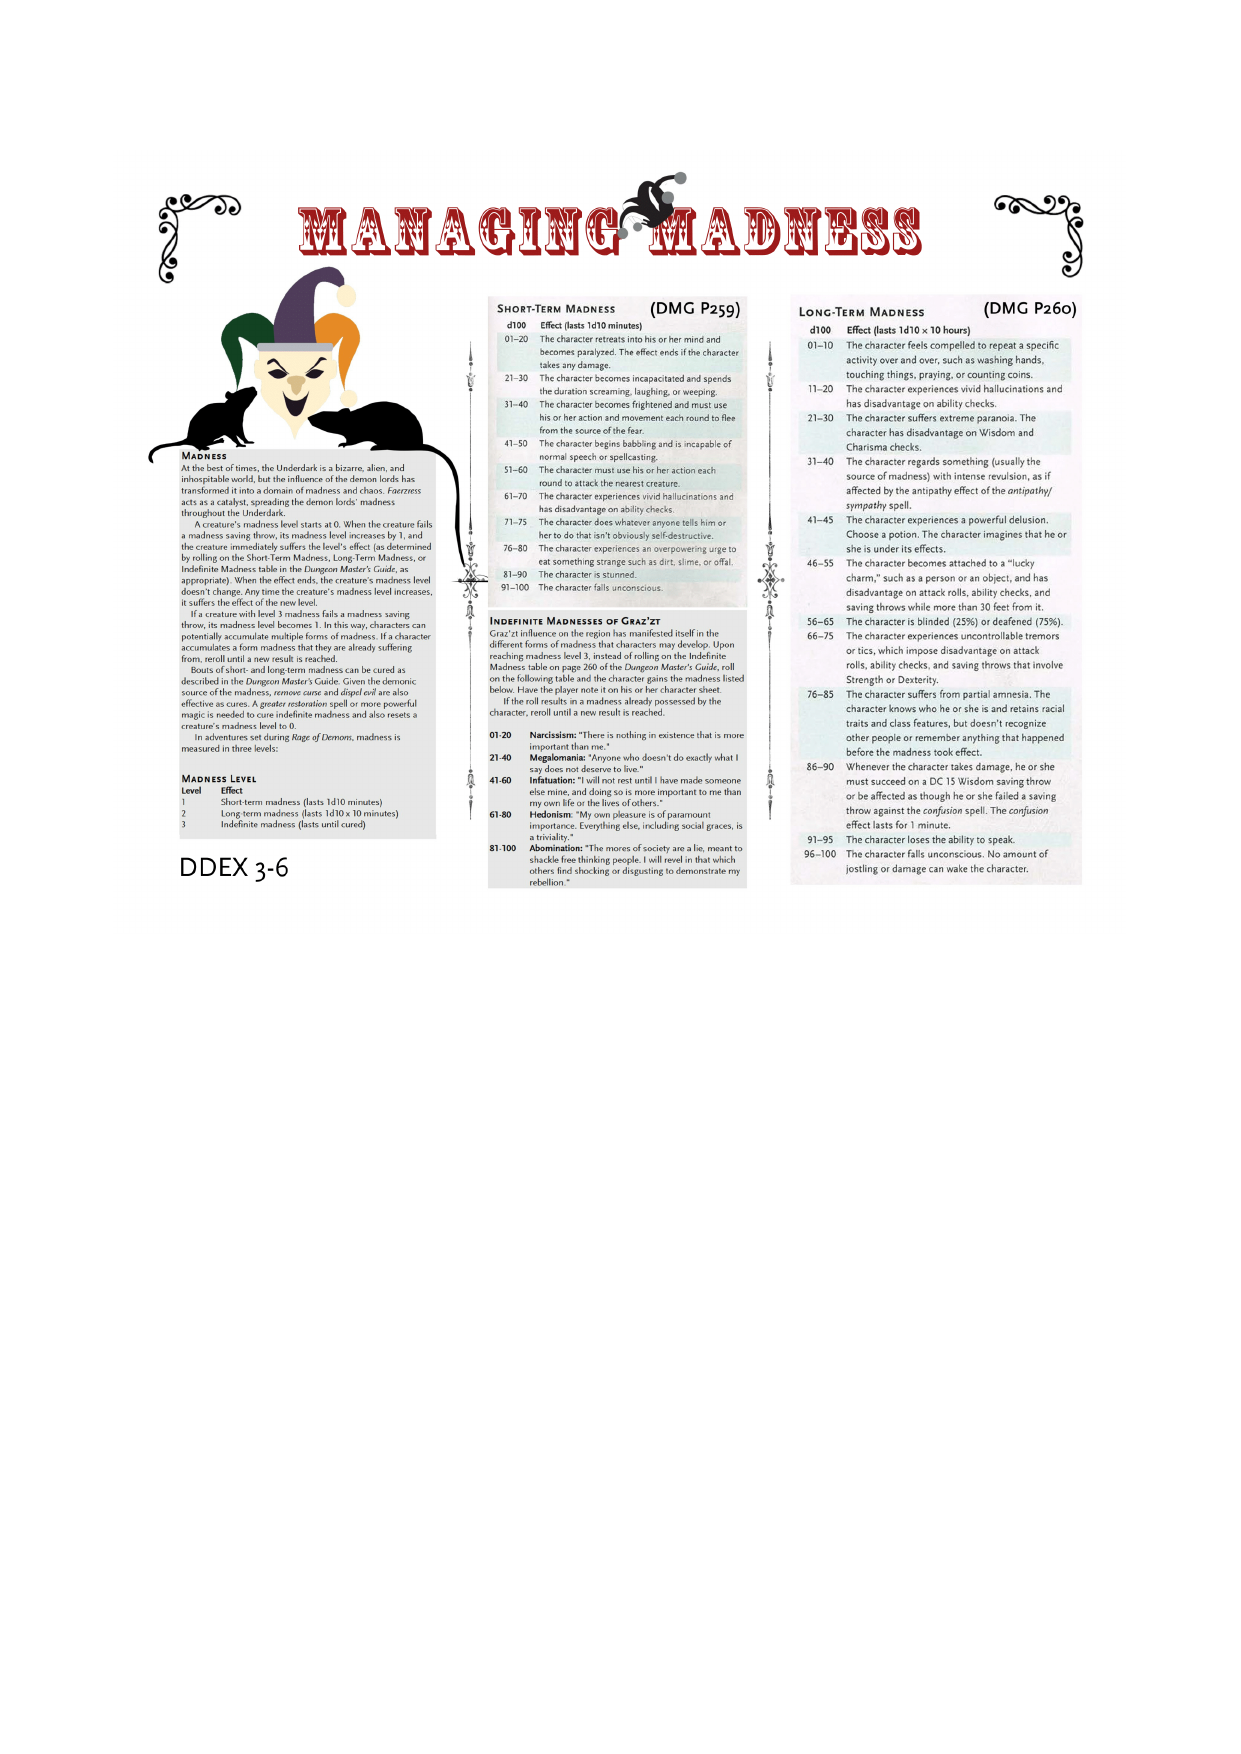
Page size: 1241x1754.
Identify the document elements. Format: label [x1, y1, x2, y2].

picture [112, 150, 1127, 934]
